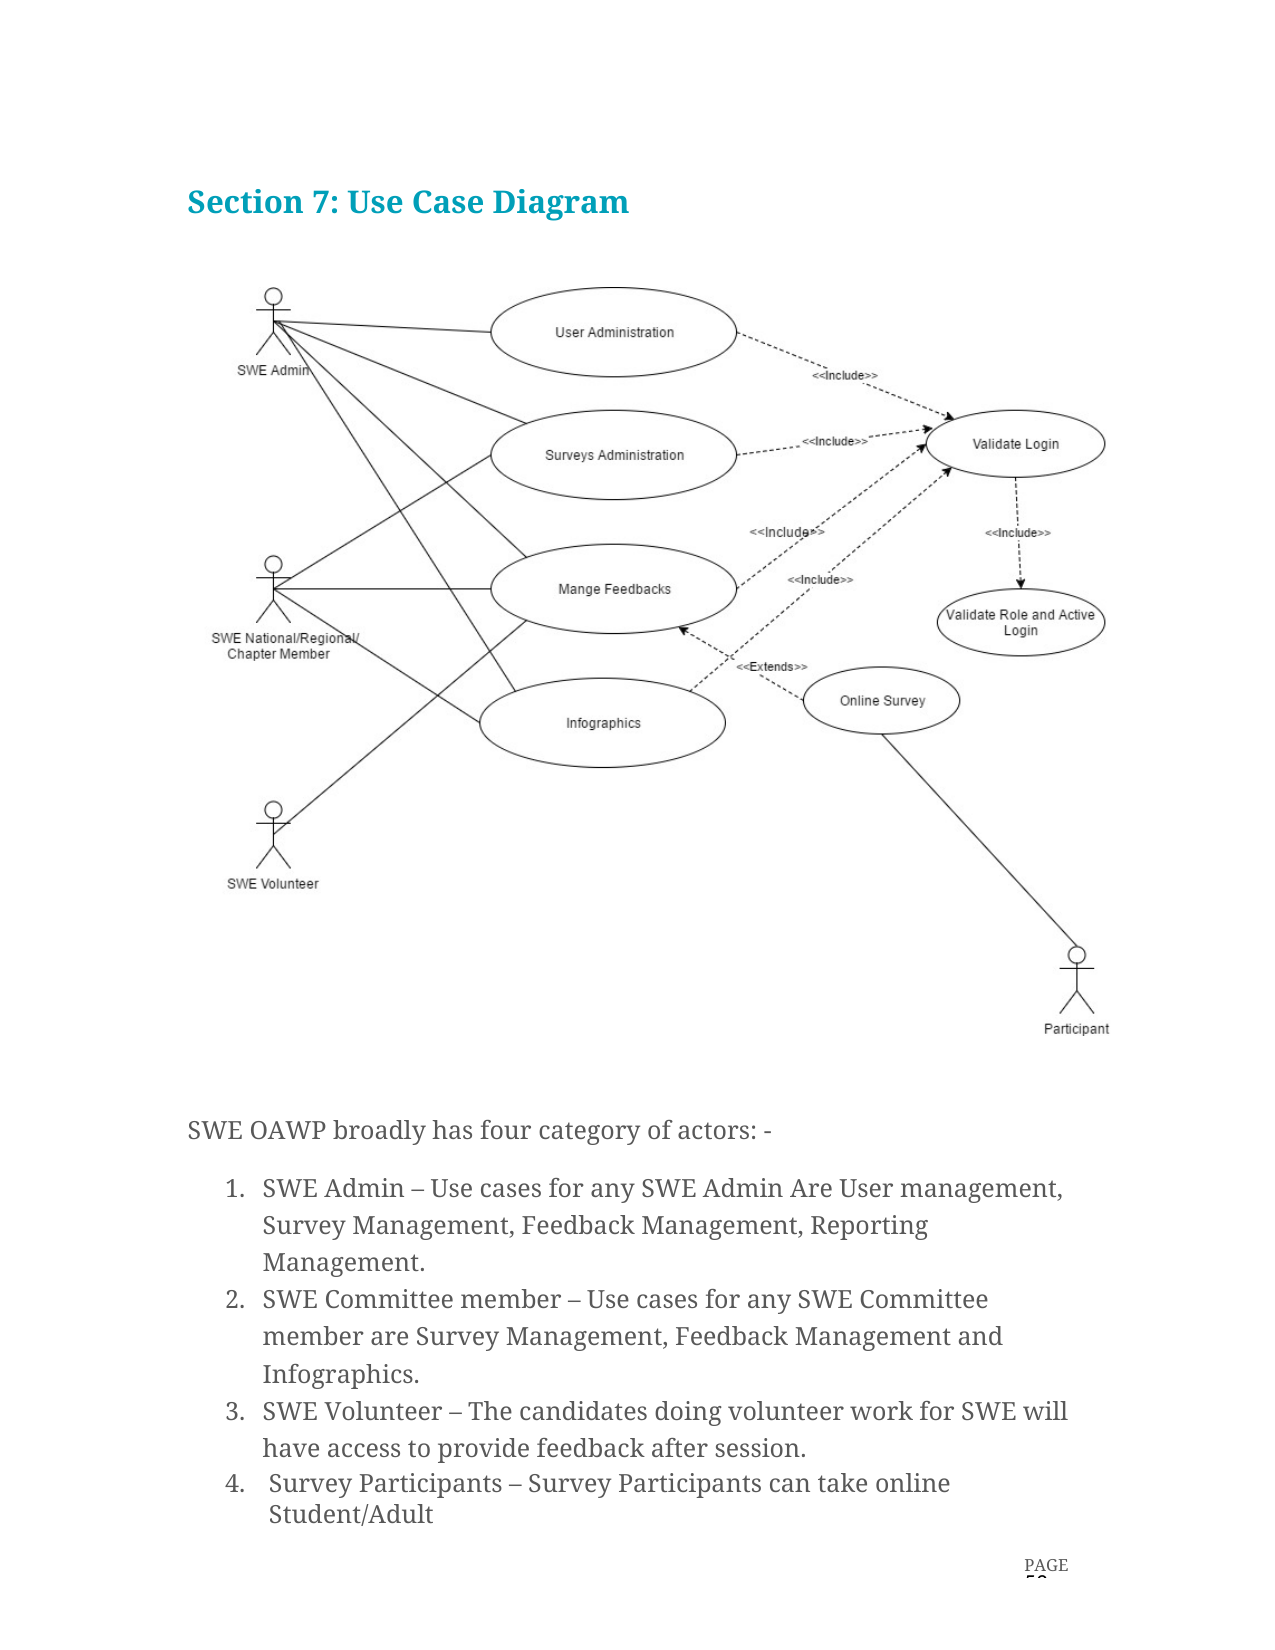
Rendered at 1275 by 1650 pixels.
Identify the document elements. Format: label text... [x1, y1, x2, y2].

subtitle Section 7: Use Case Diagram [187, 180, 1100, 222]
list SWE Committee member – Use cases for any SWE Committee member are Survey Management, Feedback Management and Infographics. [225, 1282, 1074, 1390]
picture [187, 287, 1111, 1036]
list SWE Admin – Use cases for any SWE Admin Are User management, Survey Management, Feedback Management, Reporting Management. [225, 1170, 1080, 1278]
list Survey Participants – Survey Participants can take online Student/Adult [225, 1468, 1100, 1529]
list SWE Volunteer – The candidates doing volunteer work for SWE will have access to provide feedback after session. [225, 1394, 1074, 1465]
text SWE OAWP broadly has four category of actors: - [187, 1112, 1100, 1146]
